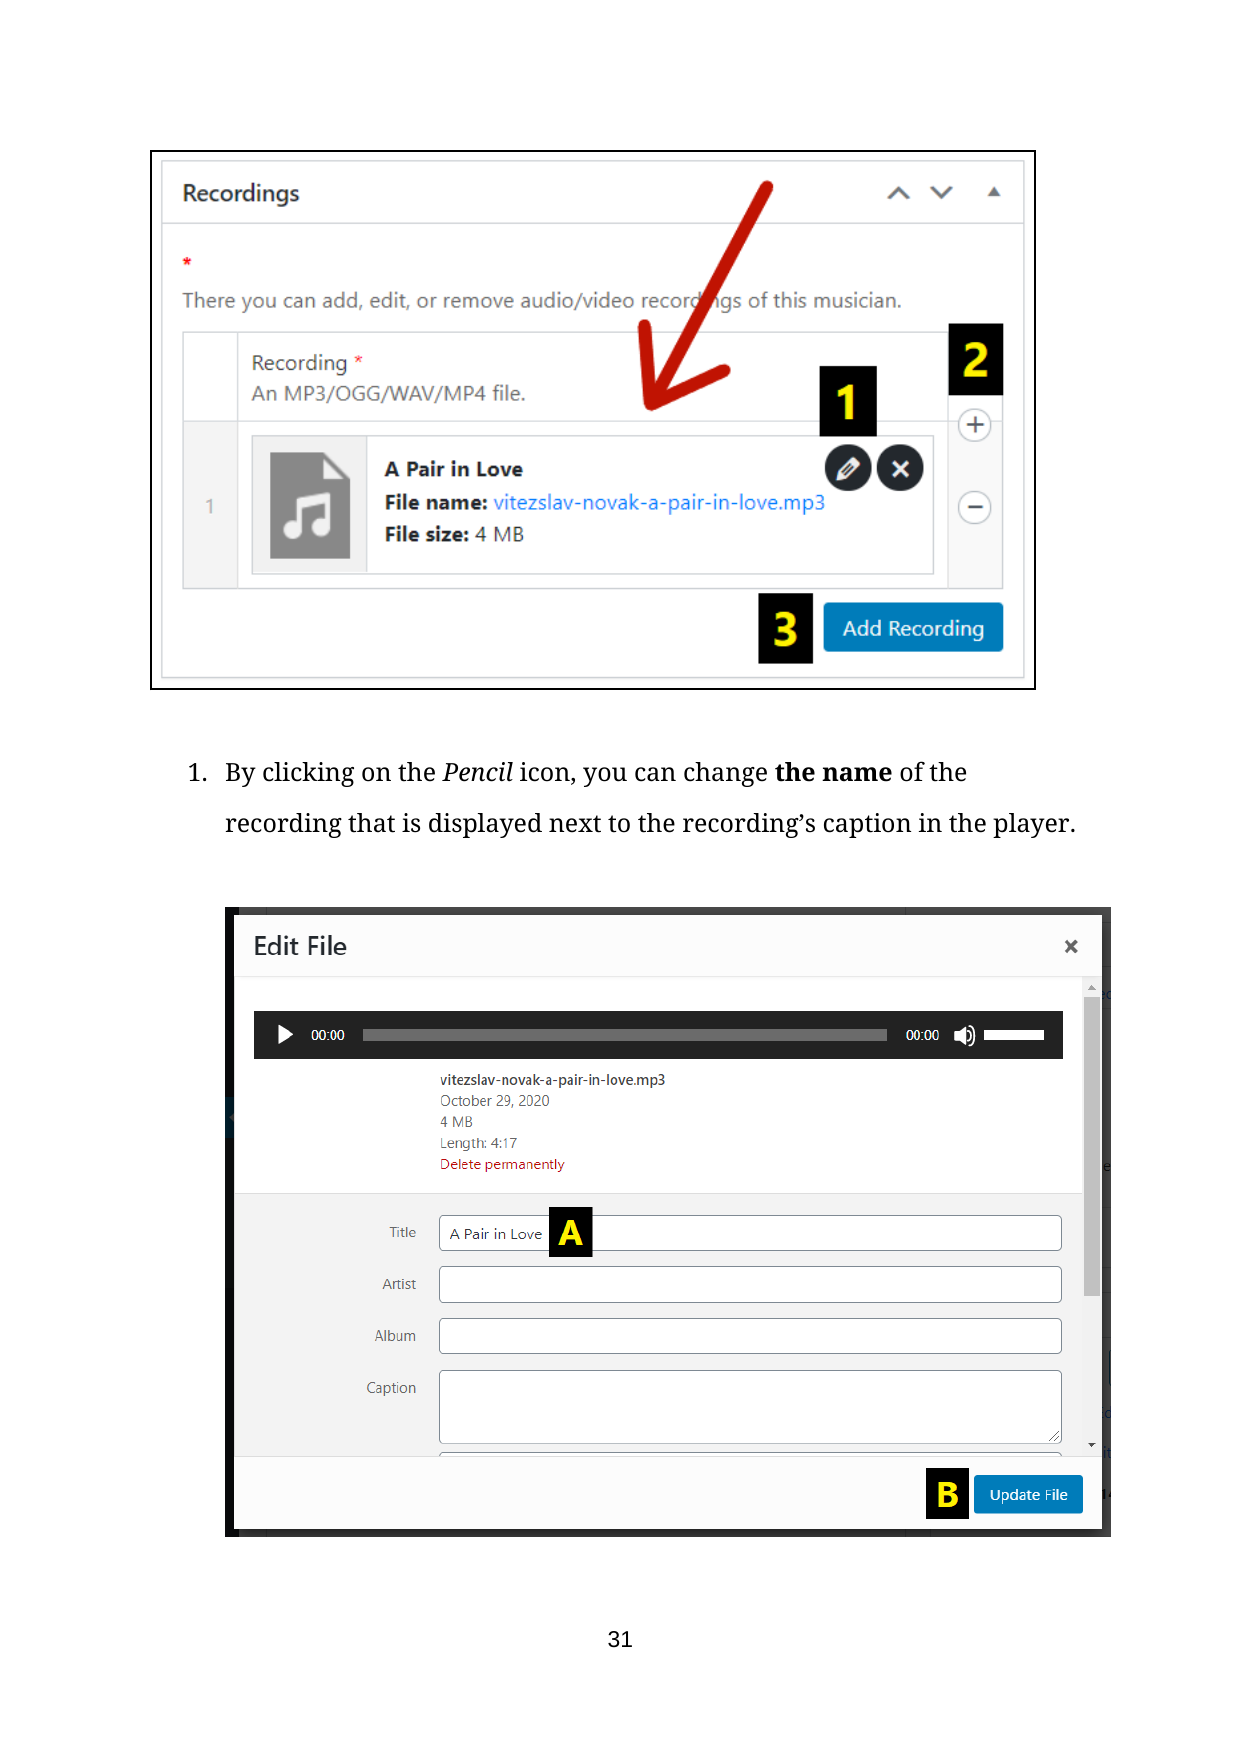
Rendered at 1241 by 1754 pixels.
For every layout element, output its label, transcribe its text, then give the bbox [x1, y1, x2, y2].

picture [152, 152, 1034, 688]
list By clicking on the Pencil icon, you can change the name of the recording that is displayed next to the recording’s caption in the player. [187, 754, 1090, 839]
picture [225, 907, 1111, 1537]
